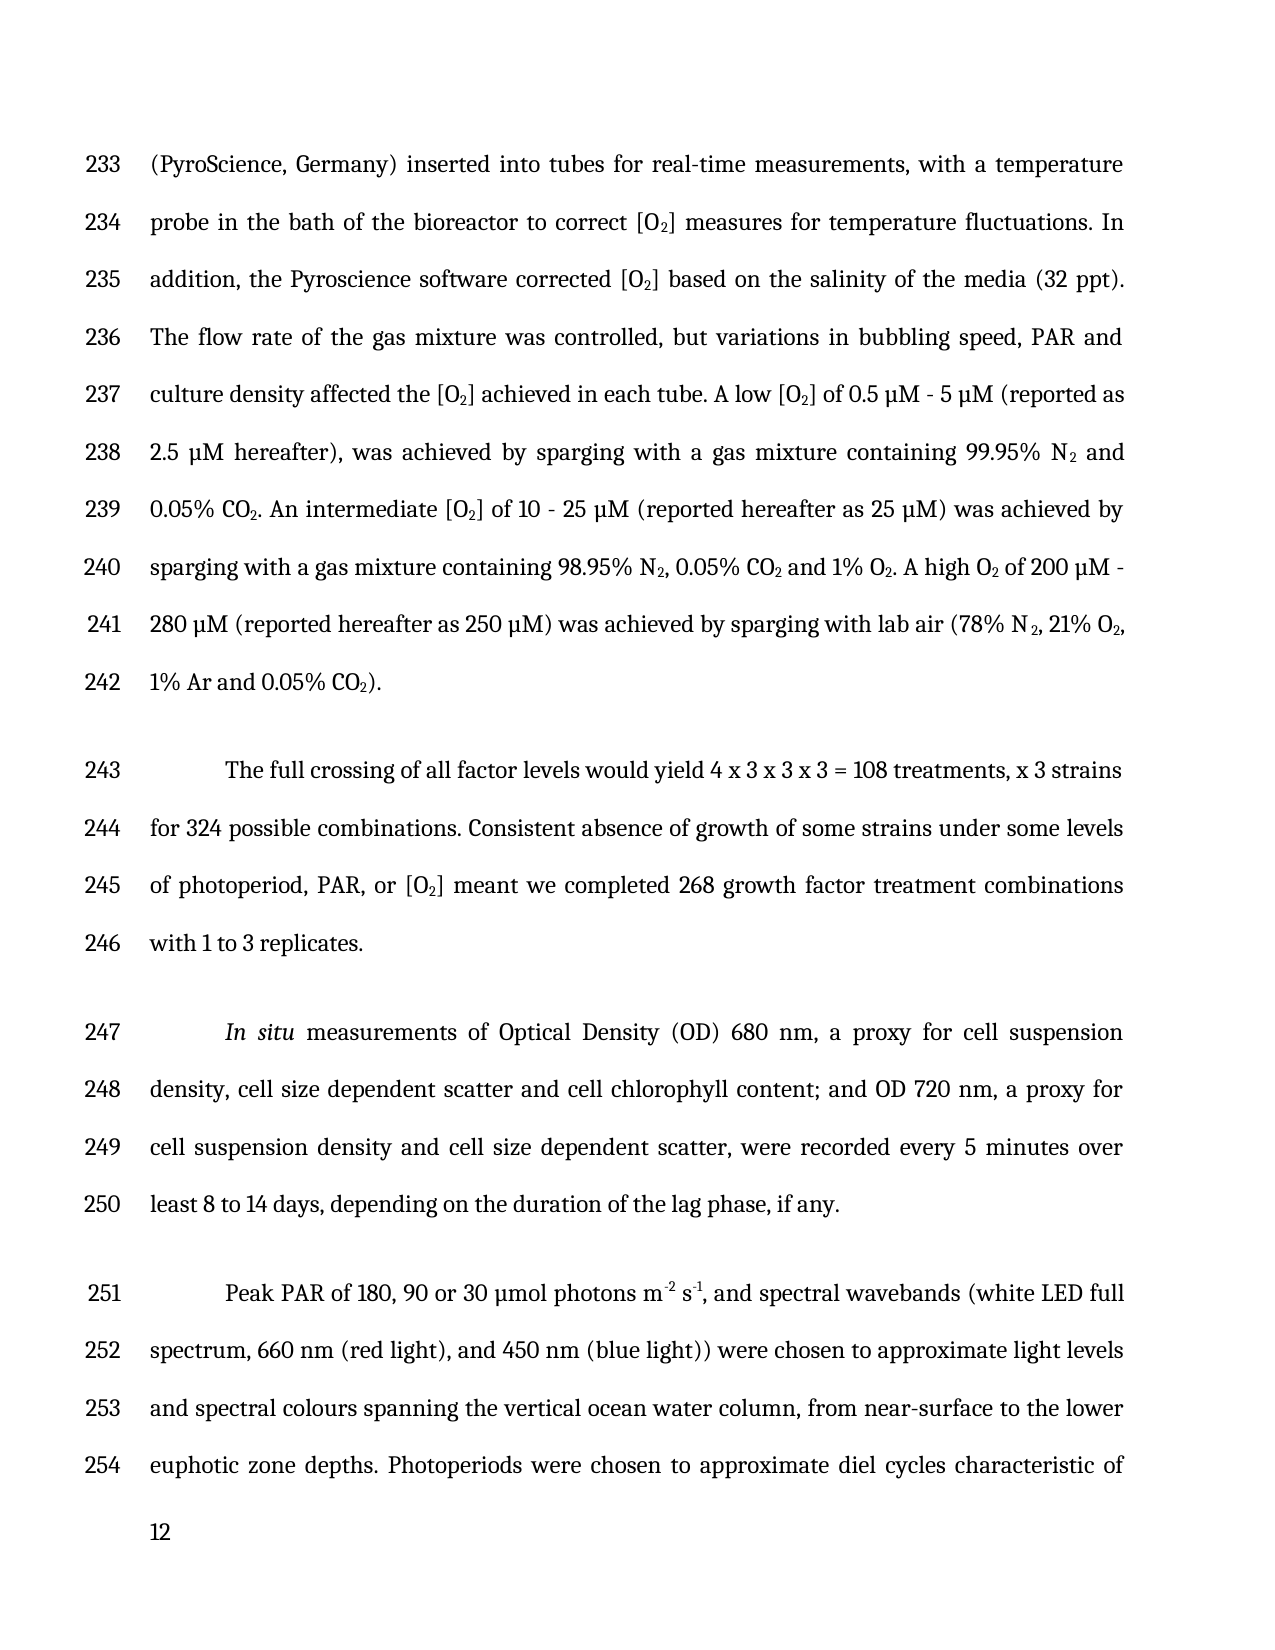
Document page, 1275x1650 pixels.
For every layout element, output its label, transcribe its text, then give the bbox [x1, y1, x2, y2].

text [150, 1279, 1125, 1480]
text In situ measurements of Optical Density (OD) 680 nm, a proxy for cell suspension density, cell size dependent scatter and cell chlorophyll content; and OD 720 nm, a proxy for cell suspension density and cell size dependent scatter, were recorded every 5 minutes over least 8 to 14 days, depending on the duration of the lag phase, if any. [150, 1017, 1125, 1219]
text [150, 150, 1125, 696]
text The full crossing of all factor levels would yield 4 x 3 x 3 x 3 = 108 treatments, x 3 strains for 324 possible combinations. Consistent absence of growth of some strains under some levels of photoperiod, PAR, or [O2] meant we completed 268 growth factor treatment combinations with 1 to 3 replicates. [150, 756, 1125, 957]
